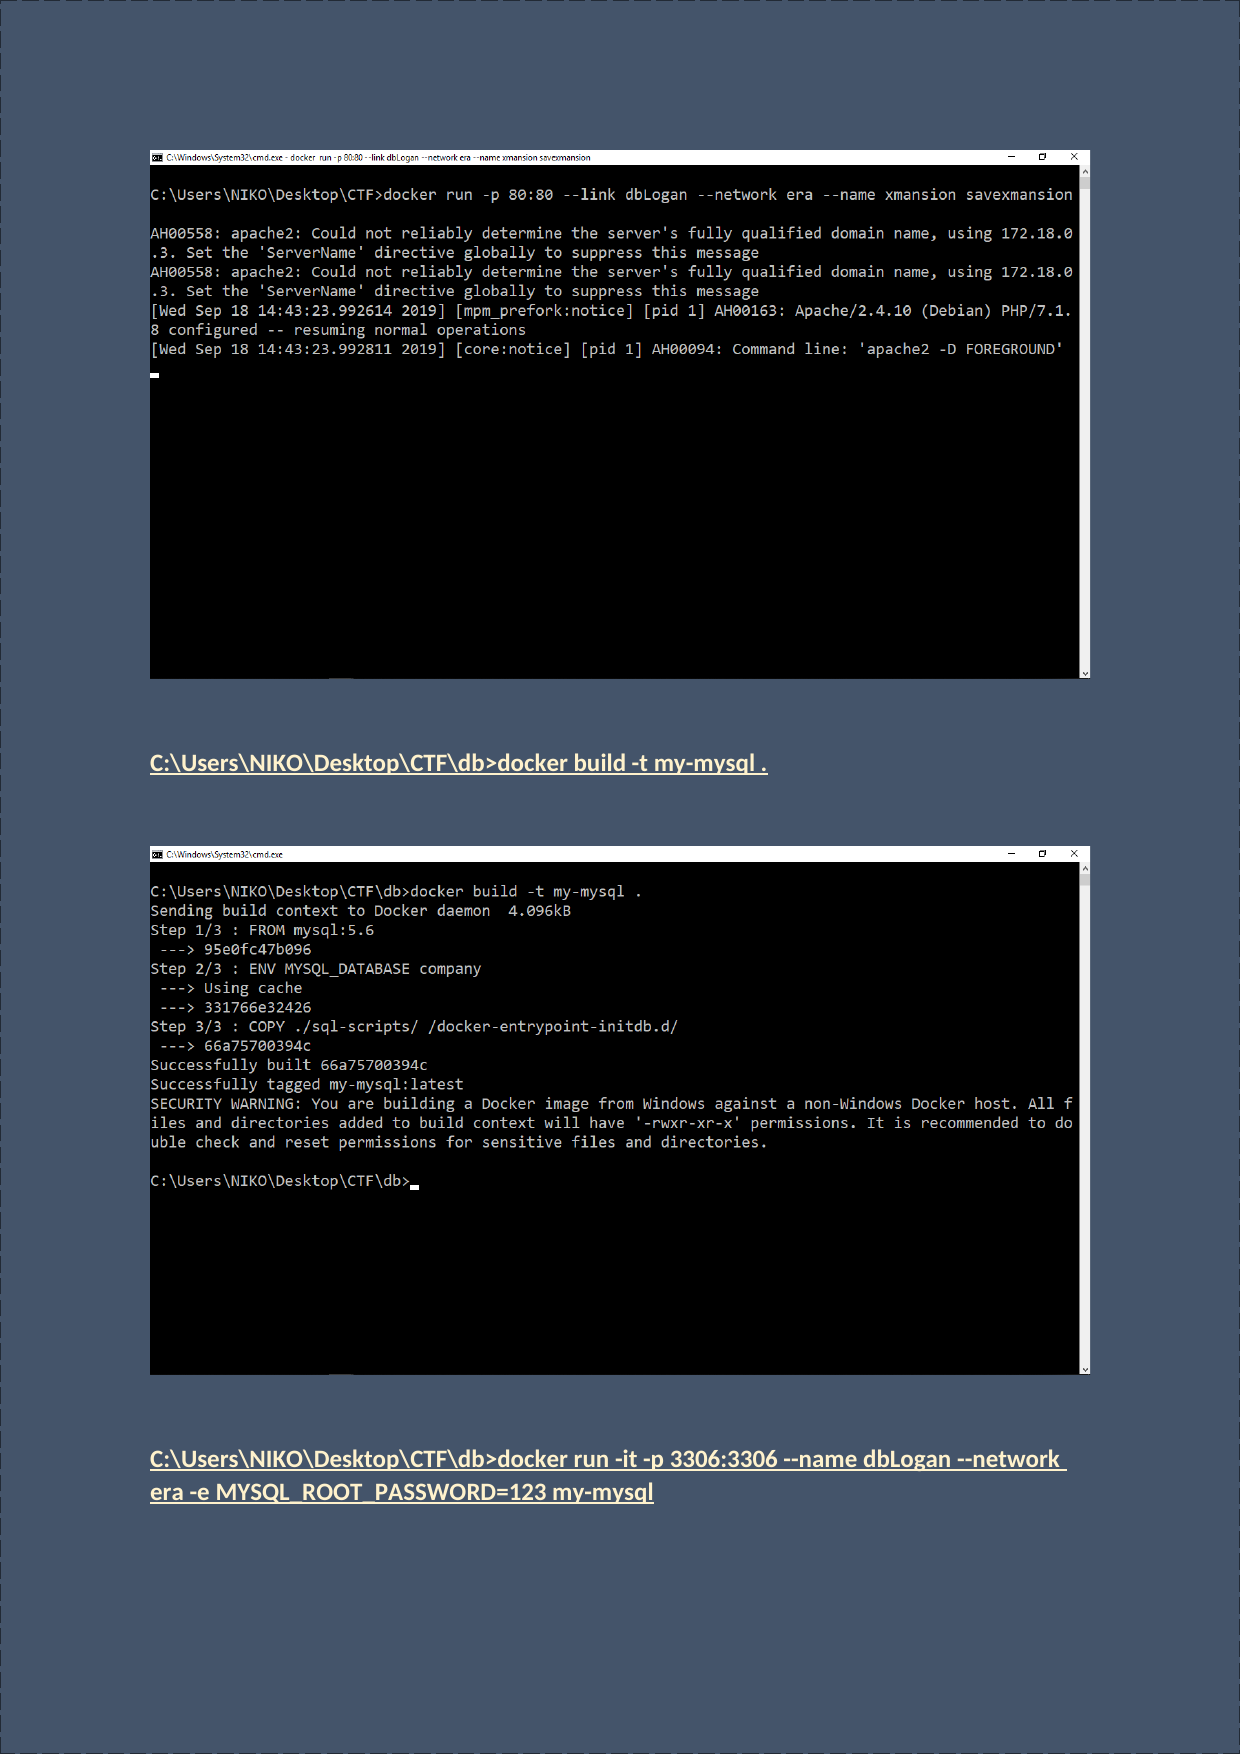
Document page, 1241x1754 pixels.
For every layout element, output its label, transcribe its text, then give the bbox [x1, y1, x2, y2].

text C:\Users\NIKO\Desktop\CTF\db>docker run -it -p 3306:3306 --name dbLogan --network era -e MYSQL_ROOT_PASSWORD=123 my-mysql [150, 1443, 1090, 1507]
text C:\Users\NIKO\Desktop\CTF\db>docker build -t my-mysql . [150, 747, 1090, 778]
picture [150, 846, 1091, 1375]
picture [150, 150, 1091, 679]
